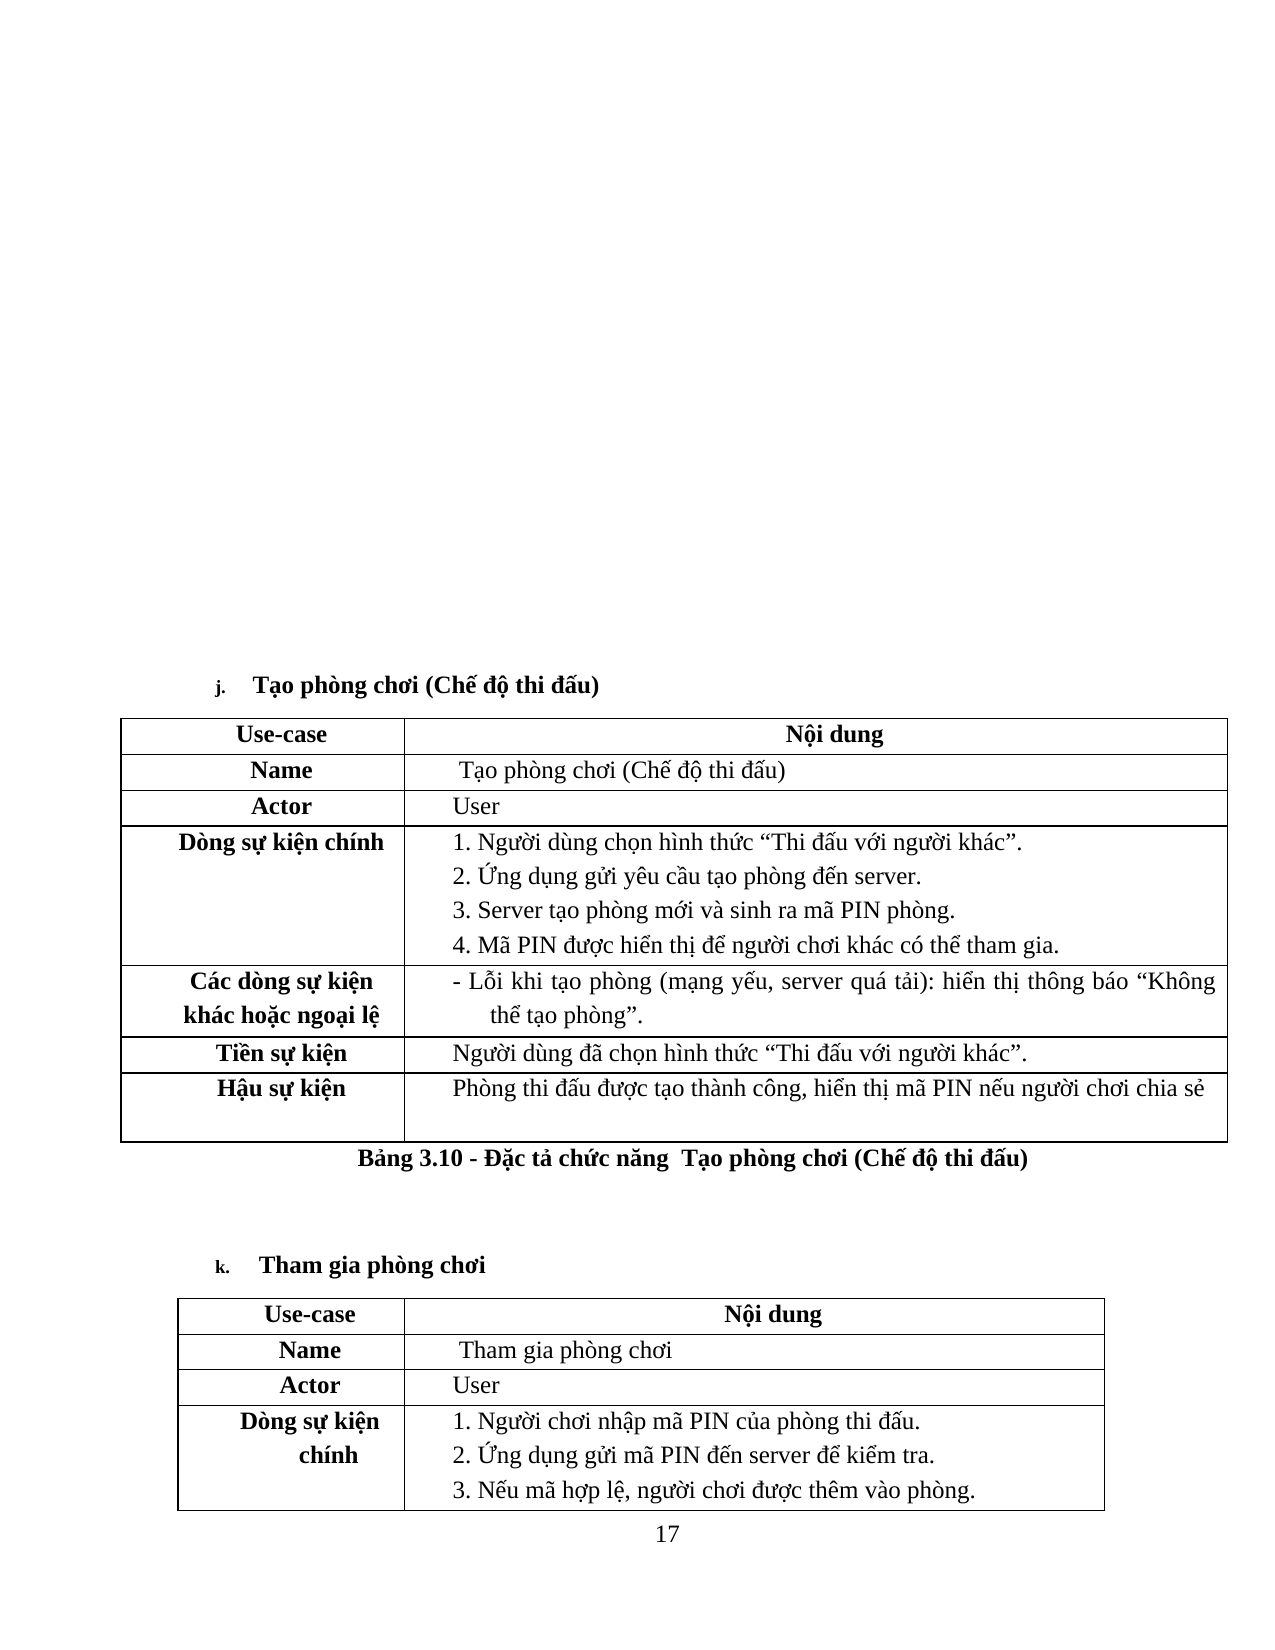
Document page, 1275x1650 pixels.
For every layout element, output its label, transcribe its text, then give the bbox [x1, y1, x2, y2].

table_cell - Lỗi khi tạo phòng (mạng yếu, server quá tải): hiển thị thông báo “Không thể tạo phòng”. [405, 966, 1227, 1036]
table_cell Actor [179, 1370, 404, 1405]
table_cell Name [179, 1335, 404, 1369]
table_header Use-case [122, 719, 404, 754]
list Tham gia phòng chơi [215, 1250, 1157, 1279]
table_cell Actor [122, 791, 404, 825]
table_cell Tạo phòng chơi (Chế độ thi đấu) [405, 755, 1227, 789]
table_cell Các dòng sự kiện khác hoặc ngoại lệ [122, 966, 404, 1036]
table_header Nội dung [405, 1299, 1104, 1333]
table_header Nội dung [405, 719, 1227, 754]
table_cell Phòng thi đấu được tạo thành công, hiển thị mã PIN nếu người chơi chia sẻ [405, 1074, 1227, 1141]
table_cell User [405, 1370, 1104, 1405]
table_cell Dòng sự kiện chính [122, 827, 404, 964]
table_header Use-case [179, 1299, 404, 1333]
table_cell User [405, 791, 1227, 825]
table_cell 1. Người dùng chọn hình thức “Thi đấu với người khác”. 2. Ứng dụng gửi yêu cầu tạo phòng đến server. 3. Server tạo phòng mới và sinh ra mã PIN phòng. 4. Mã PIN được hiển thị để người chơi khác có thể tham gia. [405, 827, 1227, 964]
table_cell Người dùng đã chọn hình thức “Thi đấu với người khác”. [405, 1038, 1227, 1072]
table_cell Bảng 3.10 - Đặc tả chức năng Tạo phòng chơi (Chế độ thi đấu) [121, 1143, 1227, 1202]
table_cell Name [122, 755, 404, 789]
table_cell Tham gia phòng chơi [405, 1335, 1104, 1369]
table_cell Hậu sự kiện [122, 1074, 404, 1141]
table_cell Tiền sự kiện [122, 1038, 404, 1072]
list Tạo phòng chơi (Chế độ thi đấu) [215, 670, 1157, 699]
table_cell Dòng sự kiện chính [179, 1406, 404, 1509]
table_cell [405, 1406, 1104, 1509]
